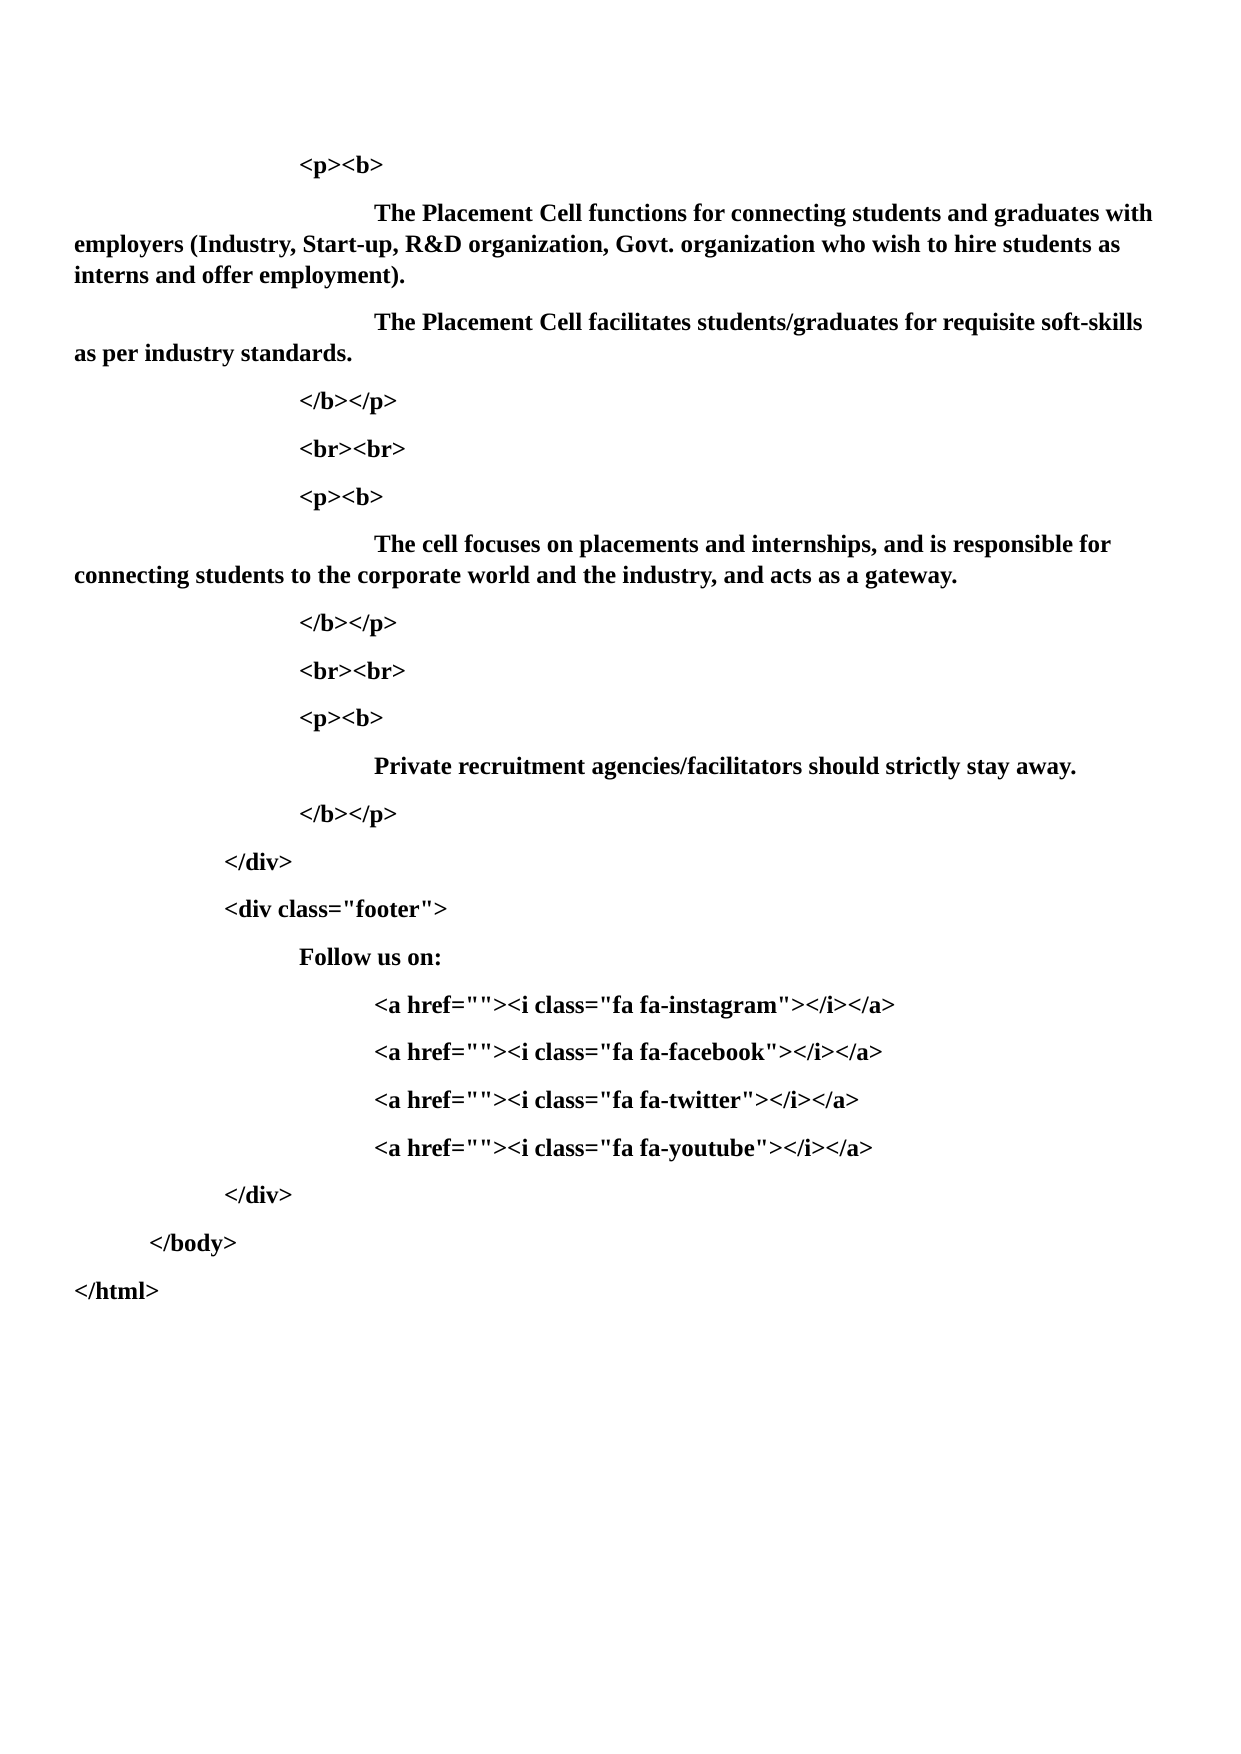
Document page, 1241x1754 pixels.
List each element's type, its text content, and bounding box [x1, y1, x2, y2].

text </b></p> [74, 799, 1167, 828]
text <p><b> [74, 150, 1167, 179]
text <div class="footer"> [74, 894, 1167, 923]
text Follow us on: [74, 942, 1167, 971]
text Private recruitment agencies/facilitators should strictly stay away. [74, 751, 1167, 780]
text </body> [74, 1228, 1167, 1257]
text </html> [74, 1276, 1167, 1305]
text The cell focuses on placements and internships, and is responsible for connecting students to the corporate world and the industry, and acts as a gateway. [74, 529, 1167, 589]
text <p><b> [74, 482, 1167, 510]
text The Placement Cell facilitates students/graduates for requisite soft-skills as per industry standards. [74, 307, 1167, 367]
text <a href=""><i class="fa fa-twitter"></i></a> [74, 1085, 1167, 1114]
text </div> [74, 1181, 1167, 1209]
text <p><b> [74, 703, 1167, 732]
text The Placement Cell functions for connecting students and graduates with employers (Industry, Start-up, R&D organization, Govt. organization who wish to hire students as interns and offer employment). [74, 198, 1167, 288]
text </b></p> [74, 386, 1167, 415]
text <a href=""><i class="fa fa-facebook"></i></a> [74, 1037, 1167, 1066]
text <br><br> [74, 434, 1167, 463]
text </b></p> [74, 608, 1167, 637]
text <a href=""><i class="fa fa-instagram"></i></a> [74, 990, 1167, 1018]
text </div> [74, 847, 1167, 875]
text <br><br> [74, 656, 1167, 684]
text <a href=""><i class="fa fa-youtube"></i></a> [74, 1133, 1167, 1162]
